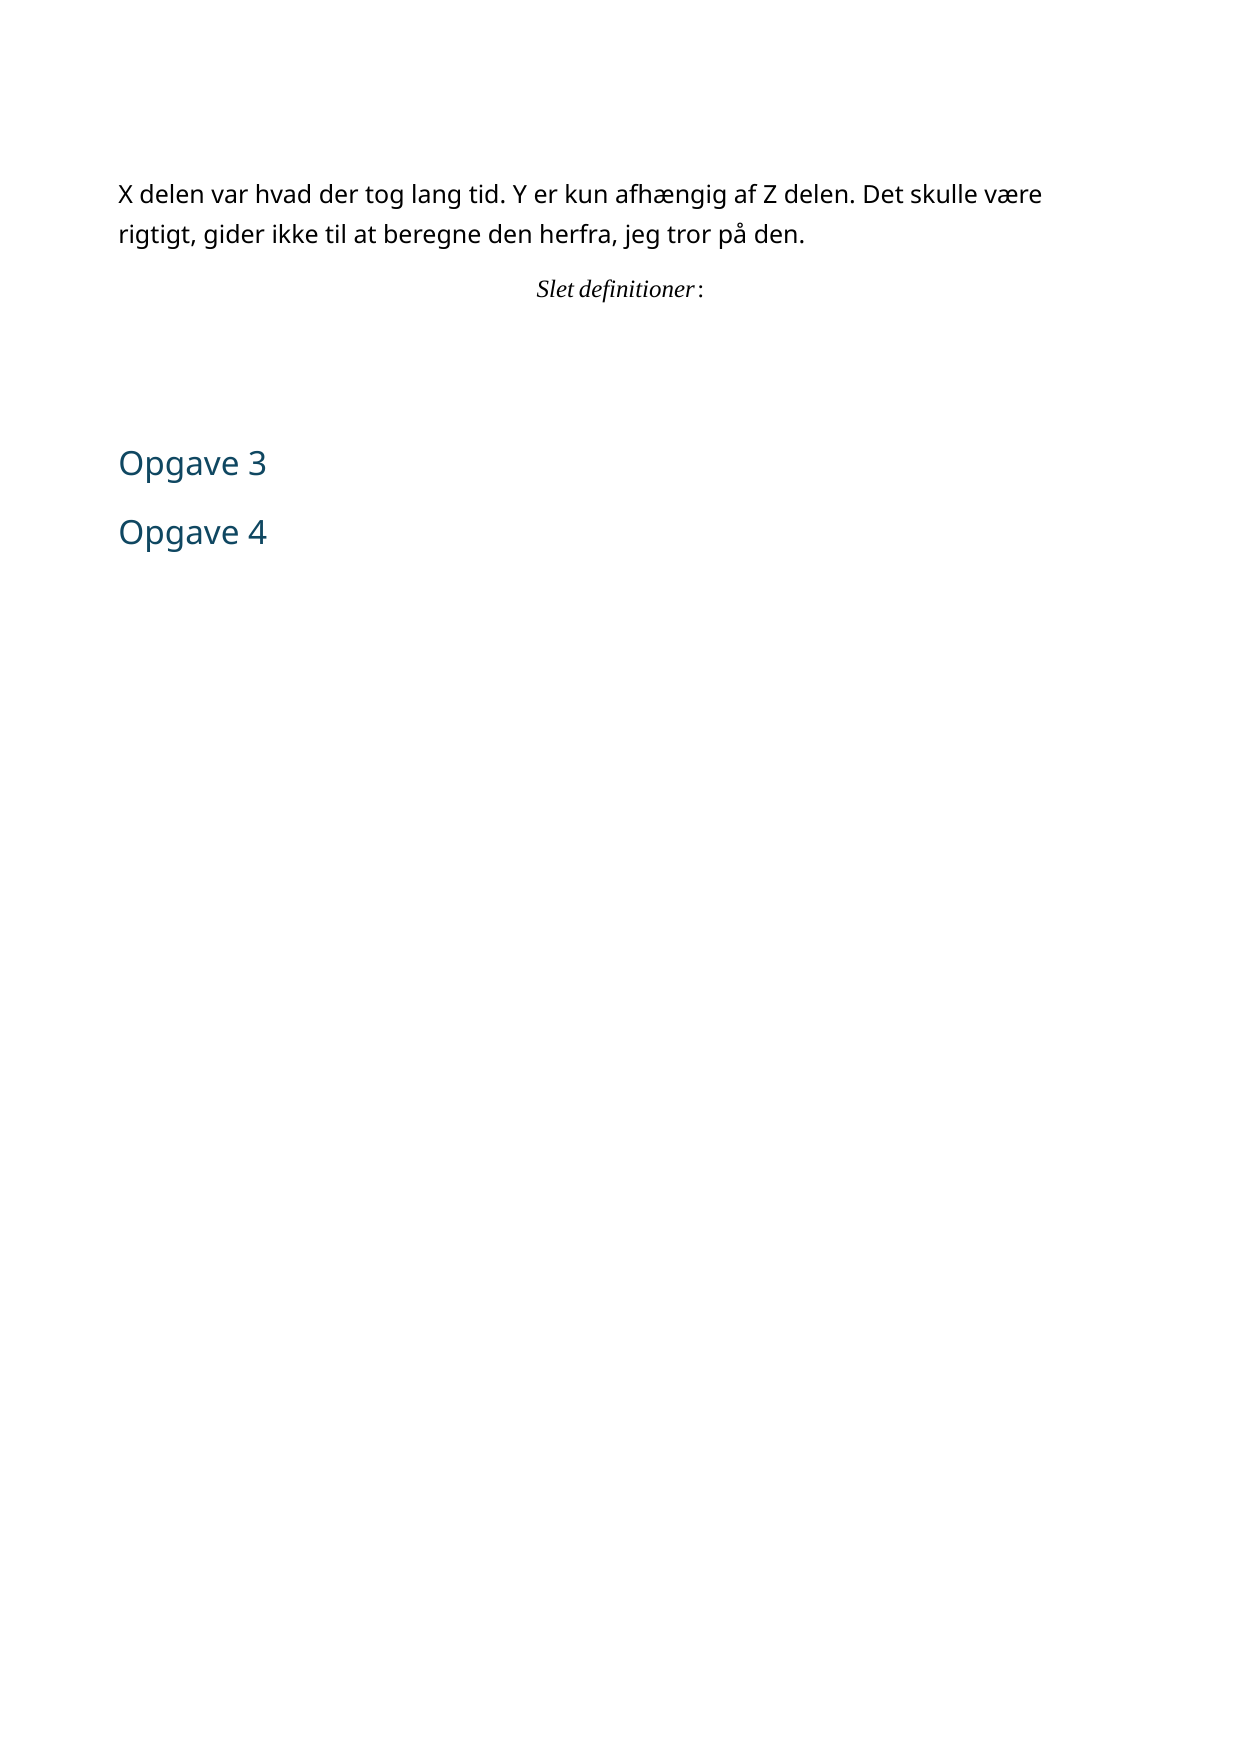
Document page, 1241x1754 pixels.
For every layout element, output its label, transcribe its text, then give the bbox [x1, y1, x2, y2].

subtitle Opgave 3 [118, 440, 1122, 485]
subtitle Opgave 4 [118, 508, 1122, 554]
text X delen var hvad der tog lang tid. Y er kun afhængig af Z delen. Det skulle være rigtigt, gider ikke til at beregne den herfra, jeg tror på den. [118, 177, 1122, 250]
